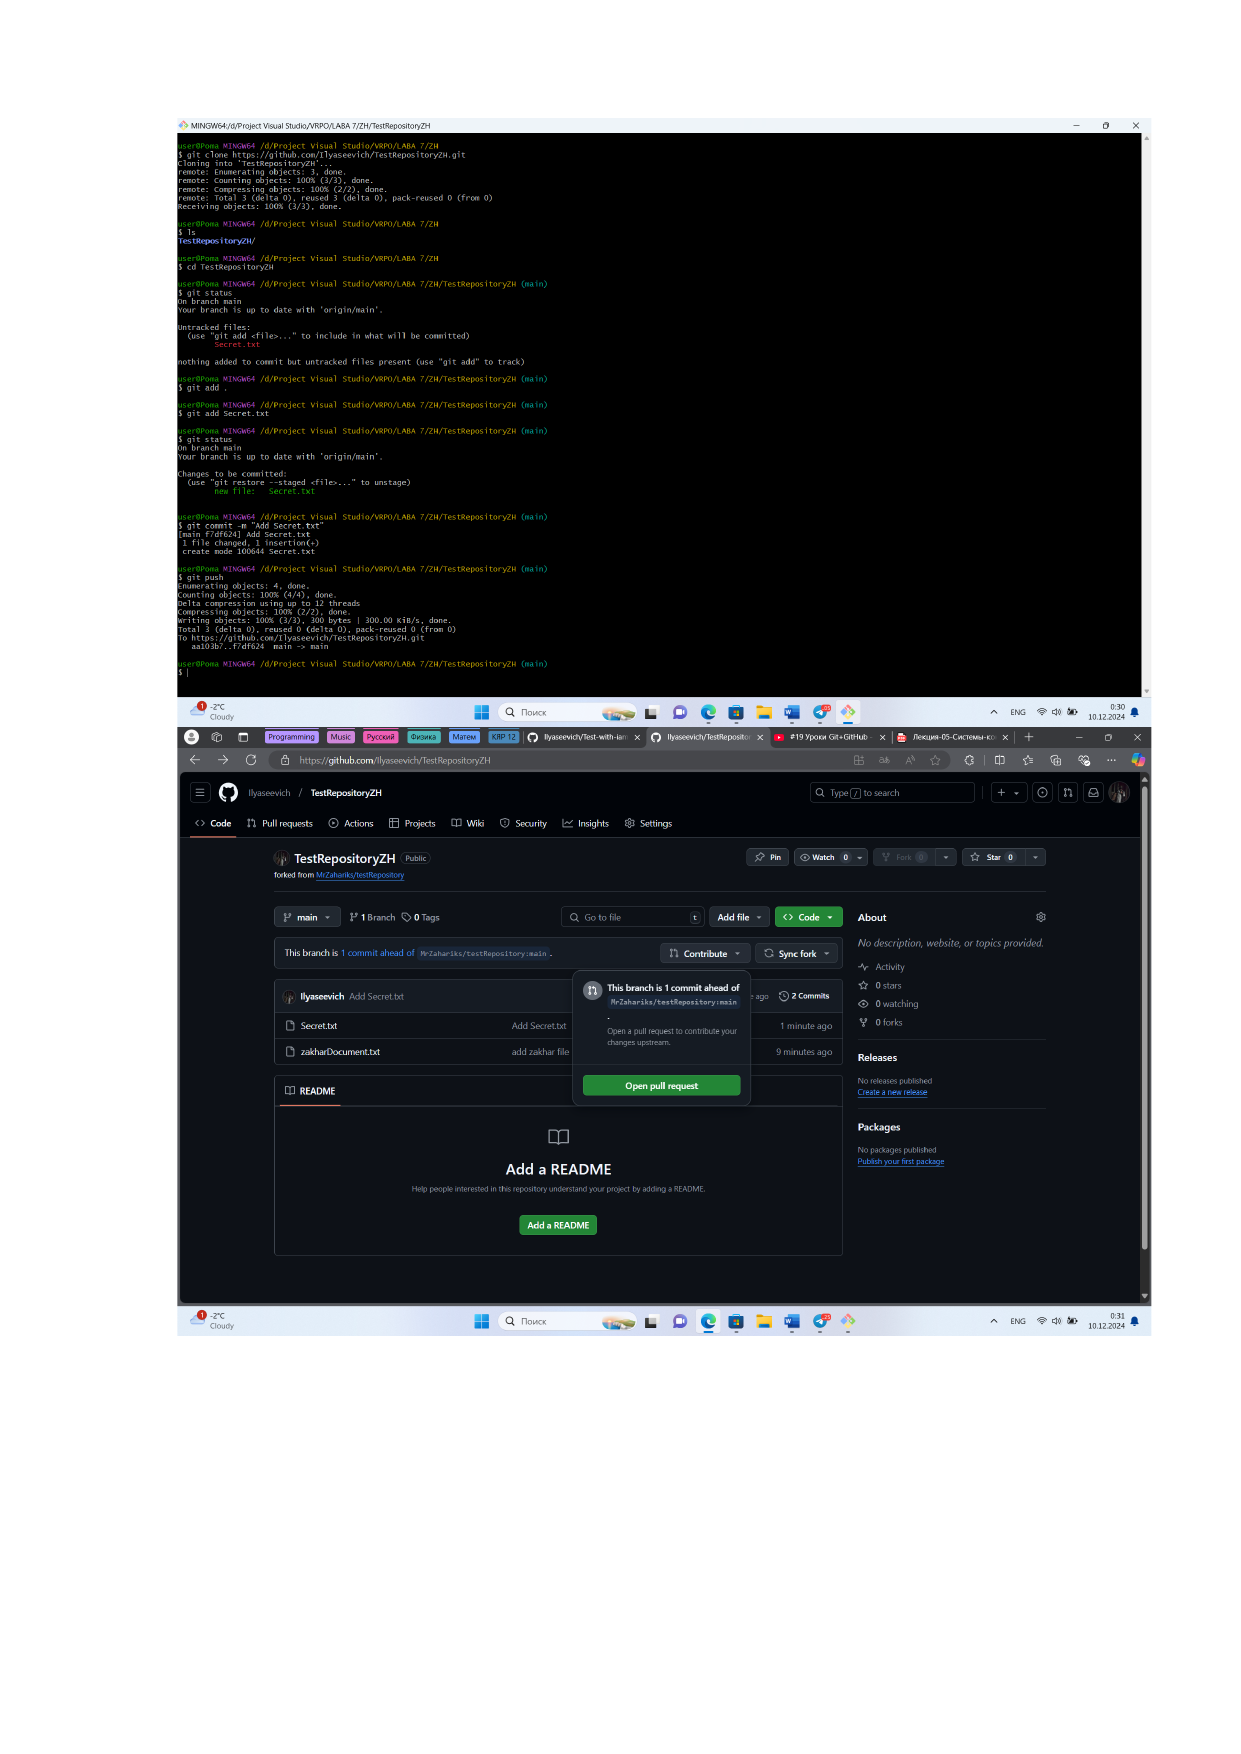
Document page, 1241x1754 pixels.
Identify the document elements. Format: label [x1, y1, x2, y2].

picture [177, 118, 1152, 1336]
